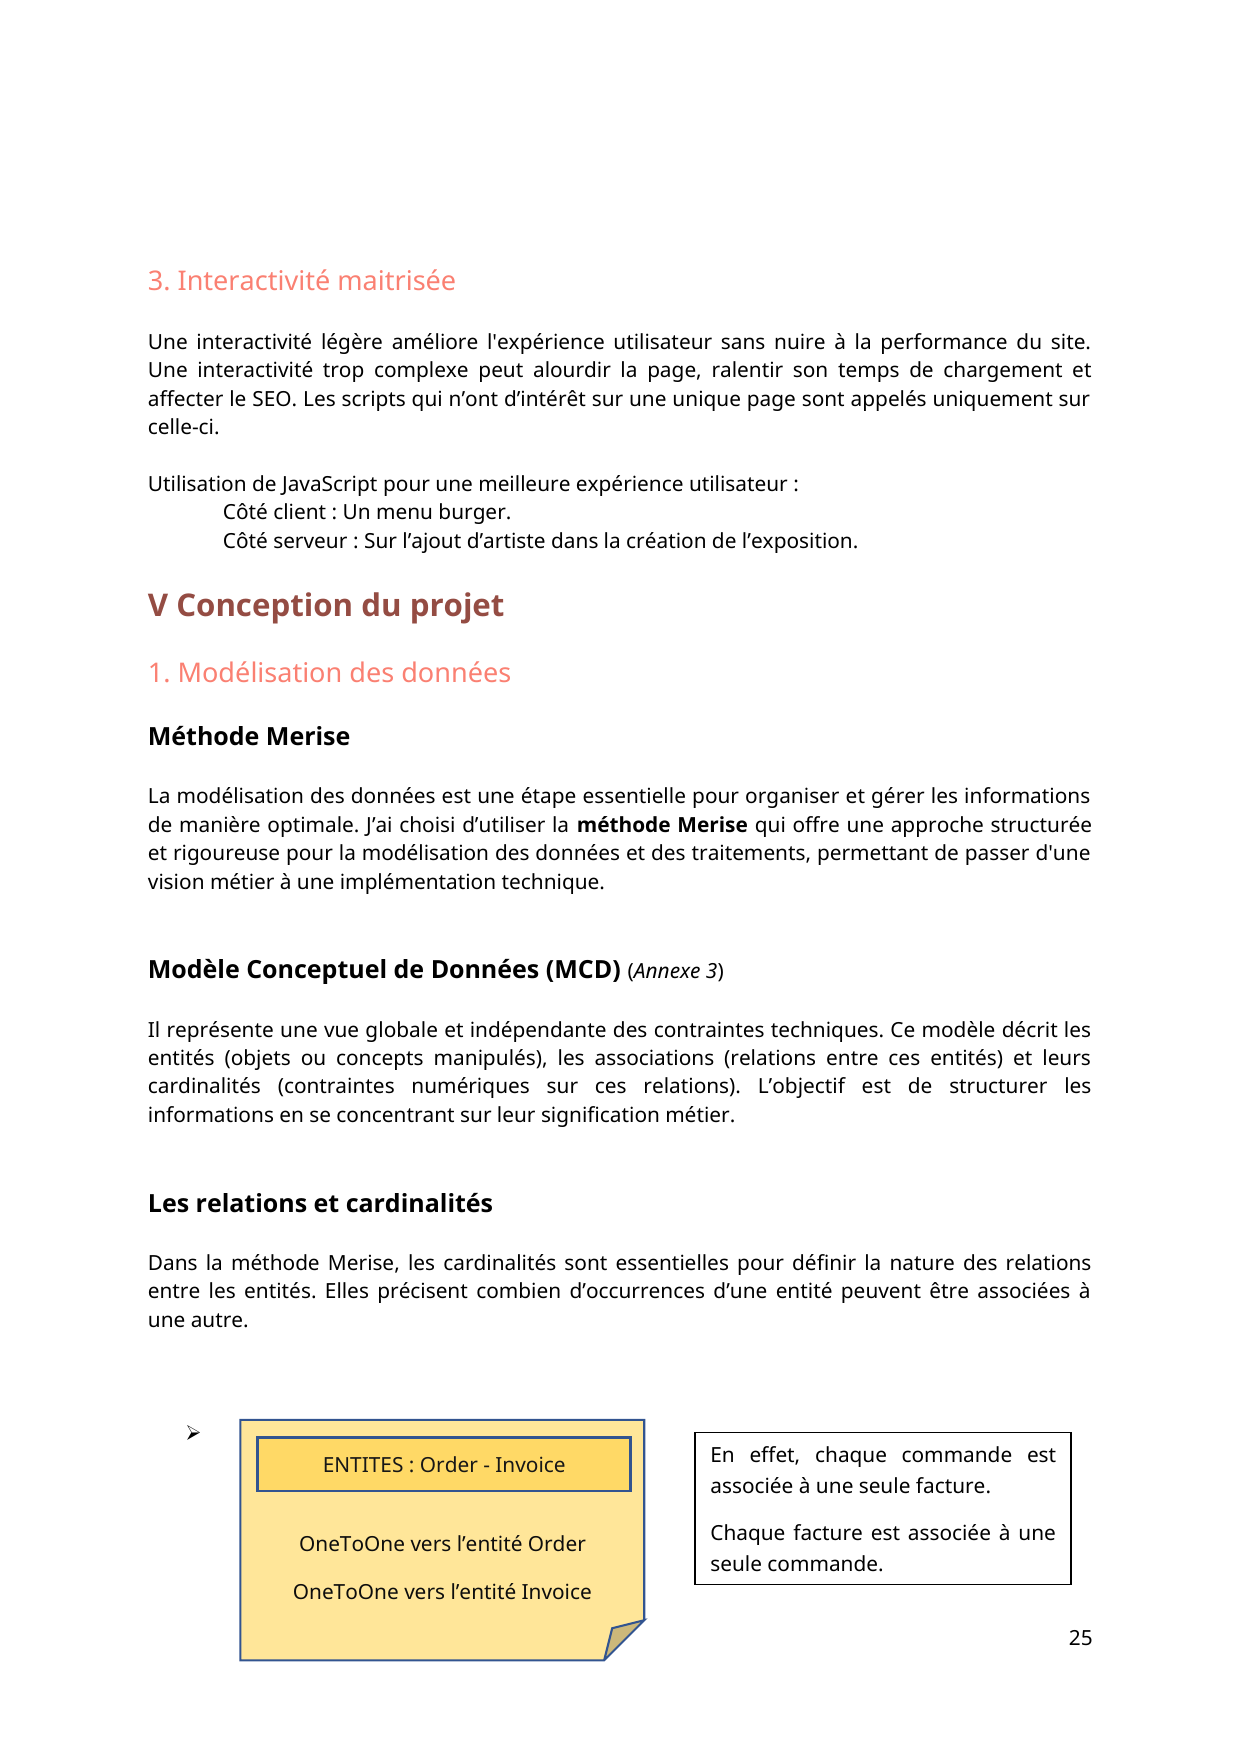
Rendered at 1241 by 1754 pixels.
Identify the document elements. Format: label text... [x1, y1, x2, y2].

list Côté serveur : Sur l’ajout d’artiste dans la création de l’exposition. [223, 526, 1092, 554]
text La modélisation des données est une étape essentielle pour organiser et gérer les informations de manière optimale. J’ai choisi d’utiliser la méthode Merise qui offre une approche structurée et rigoureuse pour la modélisation des données et des traitements, permettant de passer d'une vision métier à une implémentation technique. [148, 782, 1092, 895]
list Utilisation de JavaScript pour une meilleure expérience utilisateur : [148, 469, 1092, 497]
subtitle V Conception du projet [148, 583, 1092, 625]
text Méthode Merise [148, 719, 1092, 753]
text Il représente une vue globale et indépendante des contraintes techniques. Ce modèle décrit les entités (objets ou concepts manipulés), les associations (relations entre ces entités) et leurs cardinalités (contraintes numériques sur ces relations). L’objectif est de structurer les informations en se concentrant sur leur signification métier. [148, 1015, 1092, 1128]
subtitle 1. Modélisation des données [148, 654, 1092, 691]
text Dans la méthode Merise, les cardinalités sont essentielles pour définir la nature des relations entre les entités. Elles précisent combien d’occurrences d’une entité peuvent être associées à une autre. [148, 1248, 1092, 1333]
text Modèle Conceptuel de Données (MCD) (Annexe 3) [148, 952, 1092, 986]
list Une interactivité légère améliore l'expérience utilisateur sans nuire à la performance du site. Une interactivité trop complexe peut alourdir la page, ralentir son temps de chargement et affecter le SEO. Les scripts qui n’ont d’intérêt sur une unique page sont appelés uniquement sur celle-ci. [148, 327, 1092, 441]
text Les relations et cardinalités [148, 1185, 1092, 1219]
subtitle 3. Interactivité maitrisée [148, 261, 1092, 298]
list Côté client : Un menu burger. [223, 497, 1092, 526]
